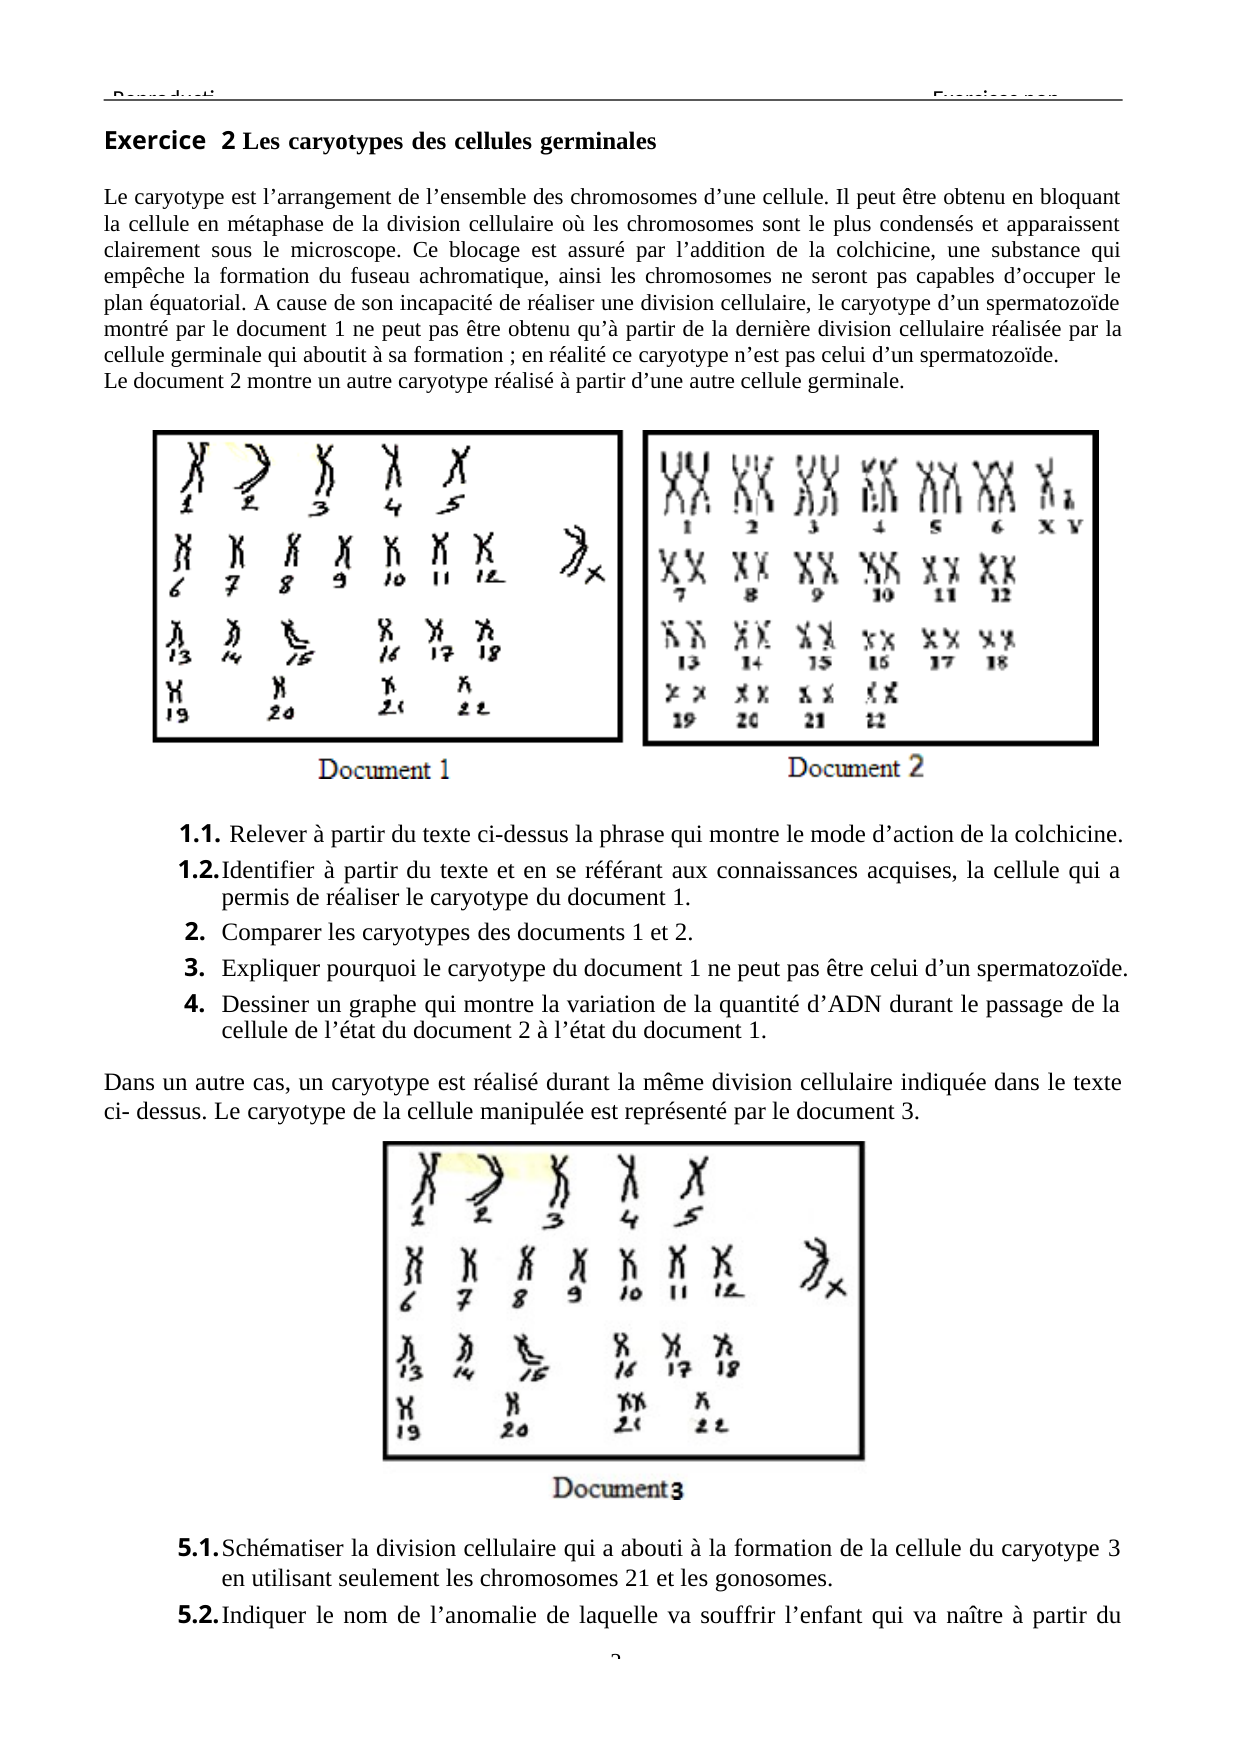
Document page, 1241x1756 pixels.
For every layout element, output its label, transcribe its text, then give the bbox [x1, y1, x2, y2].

text Dans un autre cas, un caryotype est réalisé durant la même division cellulaire indiquée dans le texte ci- dessus. Le caryotype de la cellule manipulée est représenté par le document 3. [103, 1067, 1123, 1125]
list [177, 1597, 1123, 1631]
list Identifier à partir du texte et en se référant aux connaissances acquises, la cellule qui a permis de réaliser le caryotype du document 1. [177, 854, 1122, 911]
picture [152, 430, 1099, 779]
subtitle Exercice 2 Les caryotypes des cellules germinales [103, 123, 1217, 157]
list Comparer les caryotypes des documents 1 et 2. [184, 913, 1217, 948]
list Relever à partir du texte ci-dessus la phrase qui montre le mode d’action de la colchicine. [178, 816, 1217, 850]
picture [382, 1141, 867, 1500]
list Expliquer pourquoi le caryotype du document 1 ne peut pas être celui d’un spermatozoïde. [184, 949, 1217, 984]
text Le caryotype est l’arrangement de l’ensemble des chromosomes d’une cellule. Il peut être obtenu en bloquant la cellule en métaphase de la division cellulaire où les chromosomes sont le plus condensés et apparaissent clairement sous le microscope. Ce blocage est assuré par l’addition de la colchicine, une substance qui empêche la formation du fuseau achromatique, ainsi les chromosomes ne seront pas capables d’occuper le plan équatorial. A cause de son incapacité de réaliser une division cellulaire, le caryotype d’un spermatozoïde montré par le document 1 ne peut pas être obtenu qu’à partir de la dernière division cellulaire réalisée par la cellule germinale qui aboutit à sa formation ; en réalité ce caryotype n’est pas celui d’un spermatozoïde. [103, 183, 1122, 368]
list Schématiser la division cellulaire qui a abouti à la formation de la cellule du caryotype 3 en utilisant seulement les chromosomes 21 et les gonosomes. [177, 1529, 1122, 1592]
text Le document 2 montre un autre caryotype réalisé à partir d’une autre cellule germinale. [103, 368, 1217, 394]
list Dessiner un graphe qui montre la variation de la quantité d’ADN durant le passage de la cellule de l’état du document 2 à l’état du document 1. [184, 988, 1122, 1043]
